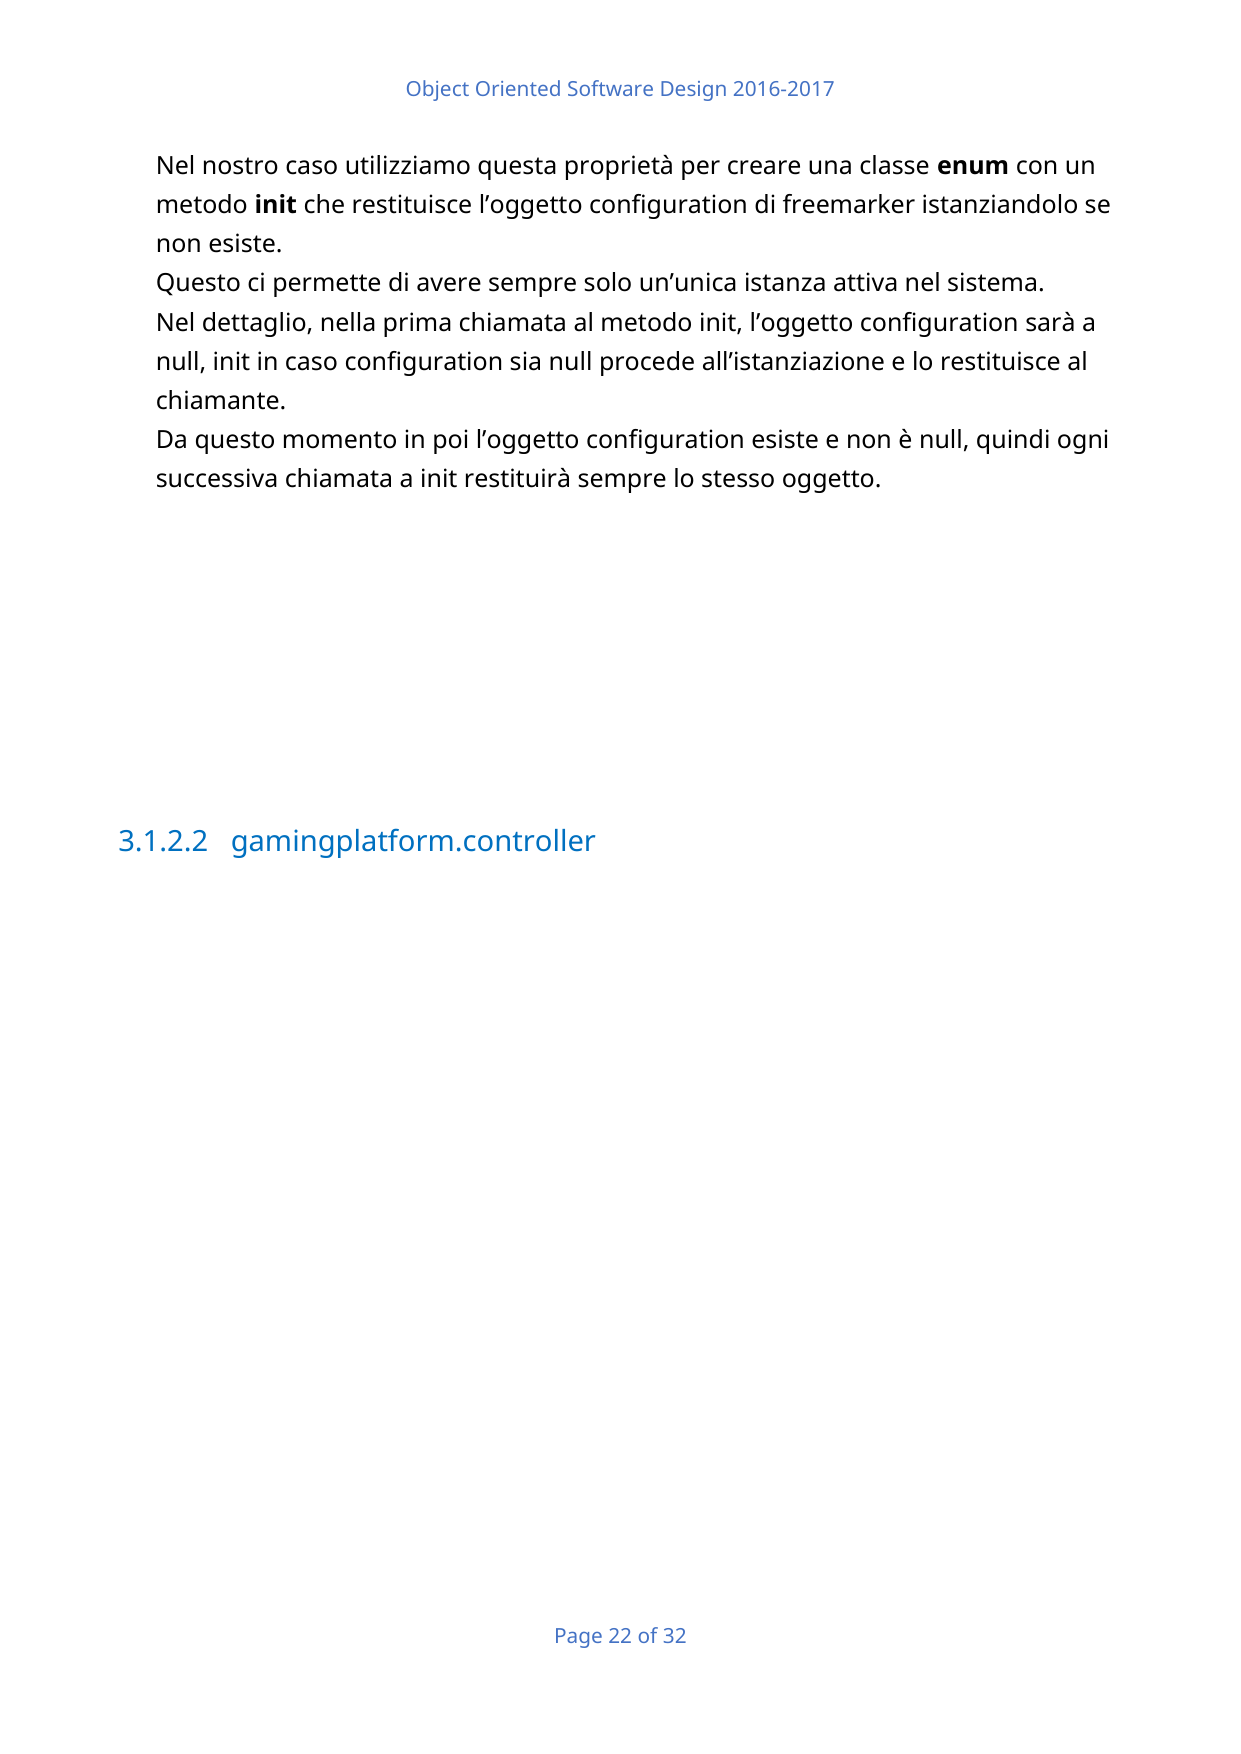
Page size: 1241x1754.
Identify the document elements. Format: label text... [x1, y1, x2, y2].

list Questo ci permette di avere sempre solo un’unica istanza attiva nel sistema. [156, 265, 1122, 299]
list Nel nostro caso utilizziamo questa proprietà per creare una classe enum con un metodo init che restituisce l’oggetto configuration di freemarker istanziandolo se non esiste. [156, 148, 1122, 260]
list Nel dettaglio, nella prima chiamata al metodo init, l’oggetto configuration sarà a null, init in caso configuration sia null procede all’istanziazione e lo restituisce al chiamante. [156, 304, 1122, 417]
list Da questo momento in poi l’oggetto configuration esiste e non è null, quindi ogni successiva chiamata a init restituirà sempre lo stesso oggetto. [156, 422, 1122, 495]
subtitle gamingplatform.controller [118, 820, 1122, 859]
